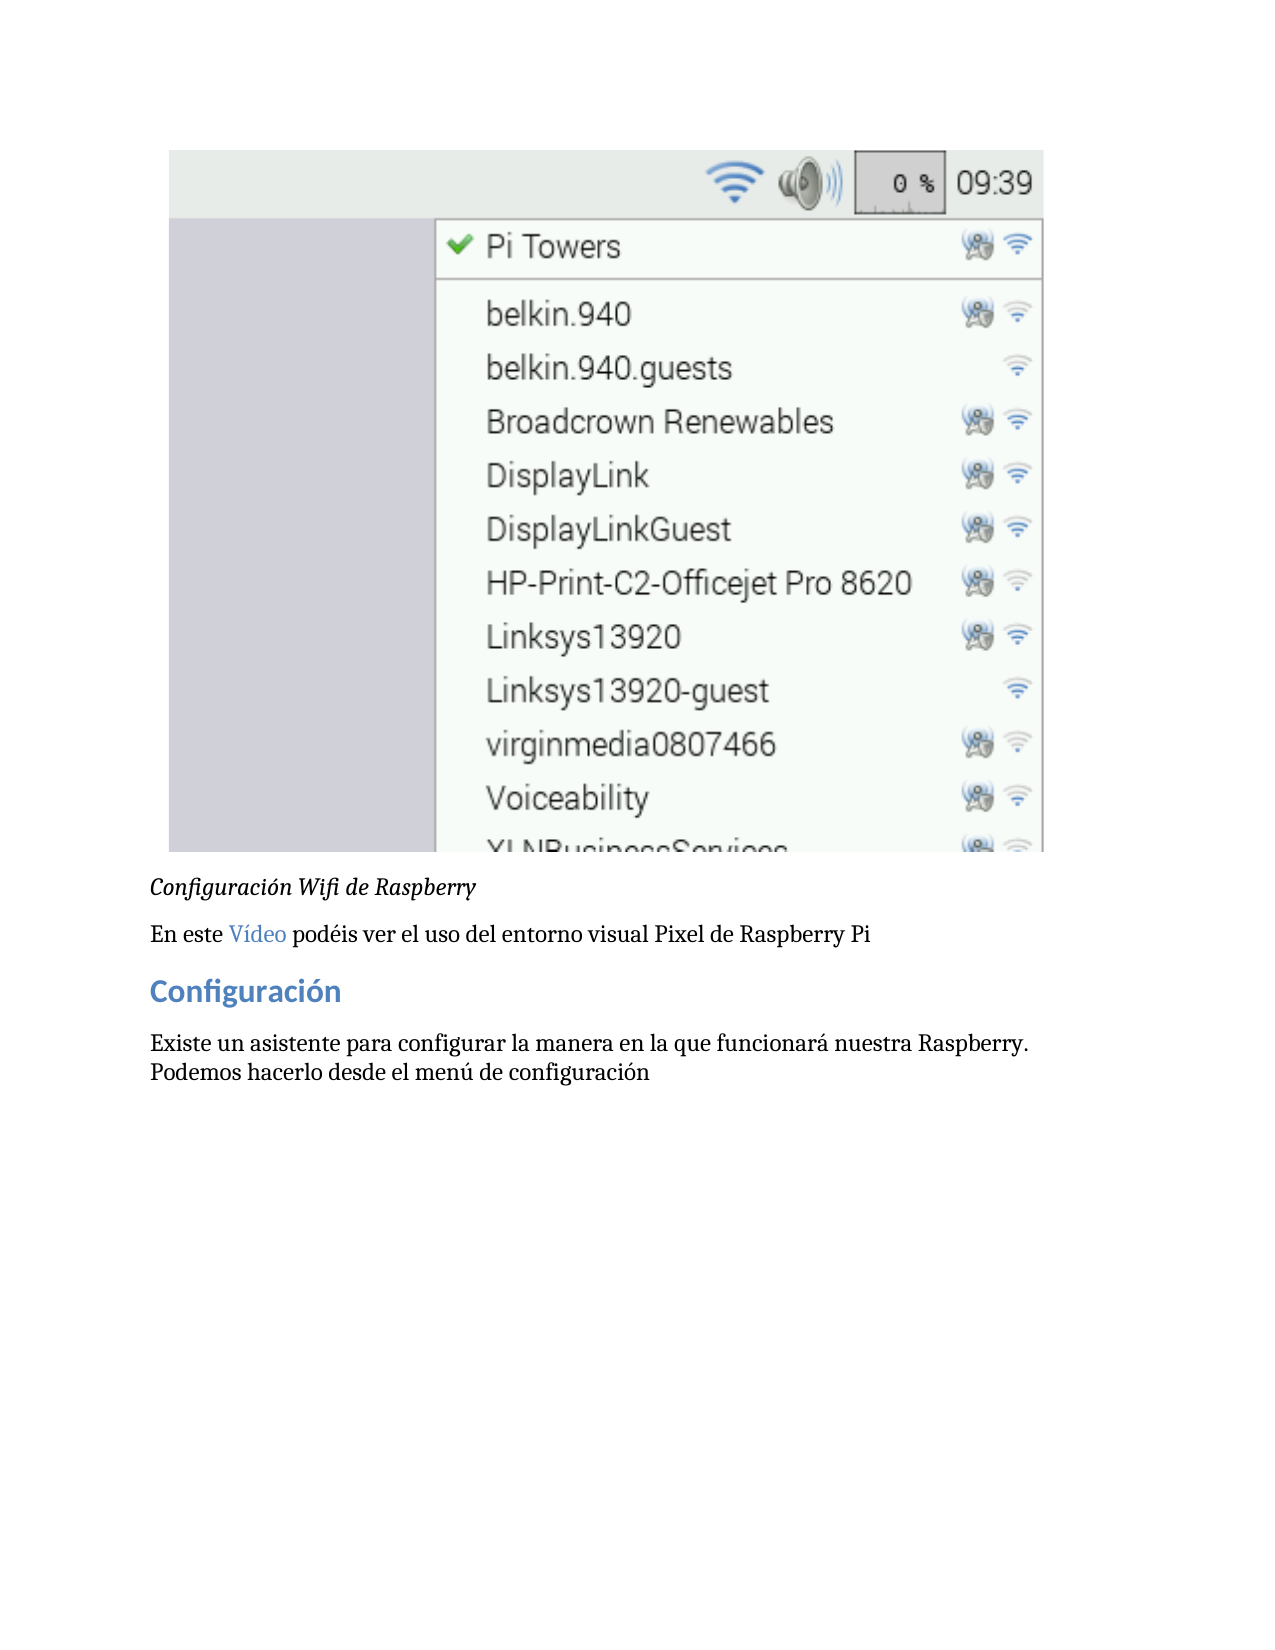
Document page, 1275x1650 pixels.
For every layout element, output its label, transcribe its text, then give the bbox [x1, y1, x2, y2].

text En este Vídeo podéis ver el uso del entorno visual Pixel de Raspberry Pi [150, 920, 1125, 949]
picture [168, 150, 1044, 852]
text Existe un asistente para configurar la manera en la que funcionará nuestra Raspberry. Podemos hacerlo desde el menú de configuración [150, 1029, 1125, 1087]
subtitle Configuración [150, 970, 1125, 1011]
text Configuración Wifi de Raspberry [150, 873, 1125, 902]
